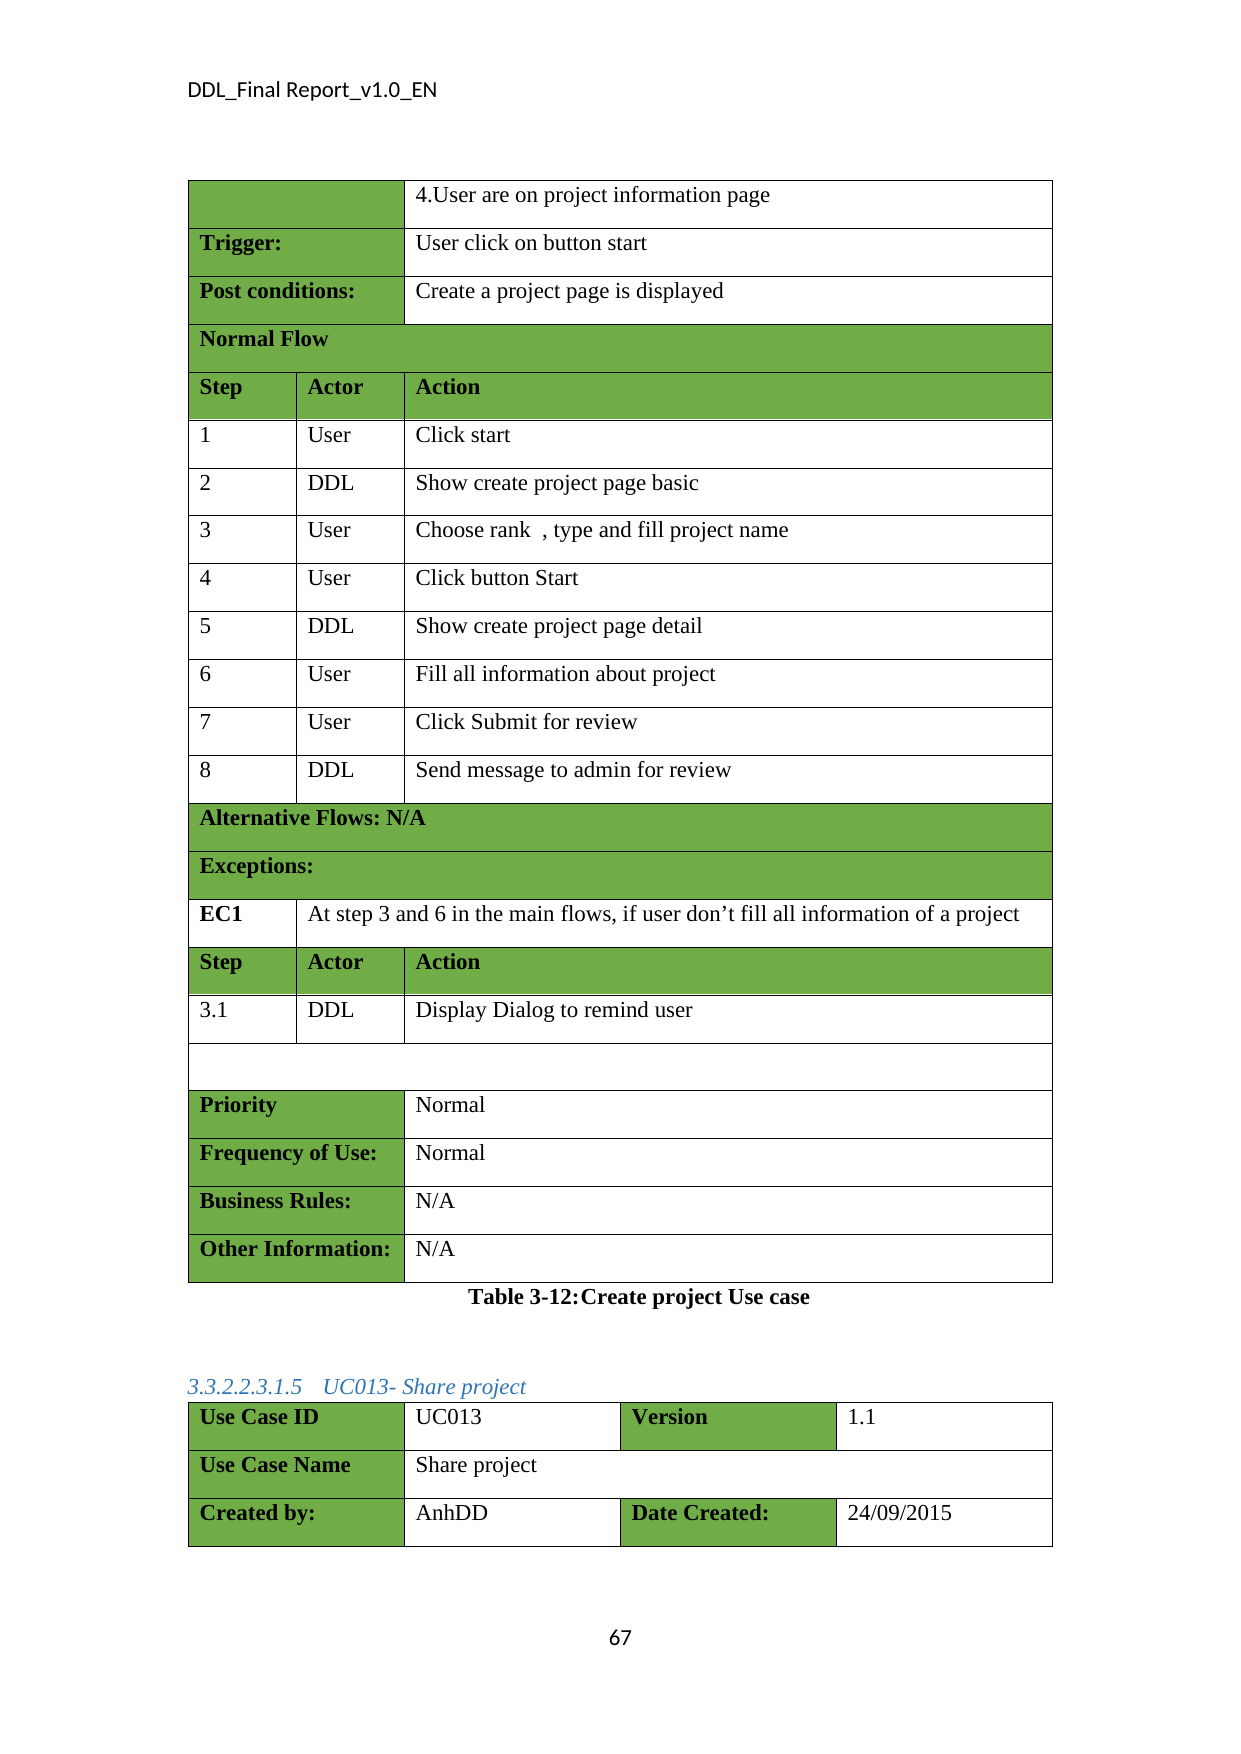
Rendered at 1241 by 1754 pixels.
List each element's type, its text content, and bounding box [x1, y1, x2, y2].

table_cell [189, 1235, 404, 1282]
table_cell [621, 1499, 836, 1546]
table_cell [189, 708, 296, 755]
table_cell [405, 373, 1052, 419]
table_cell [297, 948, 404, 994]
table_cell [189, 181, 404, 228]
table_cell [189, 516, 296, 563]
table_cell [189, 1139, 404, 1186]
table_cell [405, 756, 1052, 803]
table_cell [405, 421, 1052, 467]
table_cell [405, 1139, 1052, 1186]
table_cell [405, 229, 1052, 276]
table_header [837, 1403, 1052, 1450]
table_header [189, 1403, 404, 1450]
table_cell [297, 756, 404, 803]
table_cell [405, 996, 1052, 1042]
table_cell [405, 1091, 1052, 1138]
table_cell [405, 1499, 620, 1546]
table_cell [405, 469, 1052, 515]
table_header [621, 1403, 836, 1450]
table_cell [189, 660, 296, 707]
text Create project Use case [225, 1283, 1053, 1309]
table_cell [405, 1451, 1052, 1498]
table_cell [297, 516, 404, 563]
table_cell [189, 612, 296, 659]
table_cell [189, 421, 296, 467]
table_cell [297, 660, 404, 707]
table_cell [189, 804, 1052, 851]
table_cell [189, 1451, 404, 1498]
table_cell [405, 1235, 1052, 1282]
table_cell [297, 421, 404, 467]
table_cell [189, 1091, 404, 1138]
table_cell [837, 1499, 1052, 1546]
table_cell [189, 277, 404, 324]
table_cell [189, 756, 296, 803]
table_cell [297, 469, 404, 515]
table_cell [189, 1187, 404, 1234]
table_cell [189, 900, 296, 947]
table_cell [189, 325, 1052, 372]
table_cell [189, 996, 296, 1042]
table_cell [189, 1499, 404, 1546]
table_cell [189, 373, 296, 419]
subtitle UC013- Share project [187, 1373, 1053, 1400]
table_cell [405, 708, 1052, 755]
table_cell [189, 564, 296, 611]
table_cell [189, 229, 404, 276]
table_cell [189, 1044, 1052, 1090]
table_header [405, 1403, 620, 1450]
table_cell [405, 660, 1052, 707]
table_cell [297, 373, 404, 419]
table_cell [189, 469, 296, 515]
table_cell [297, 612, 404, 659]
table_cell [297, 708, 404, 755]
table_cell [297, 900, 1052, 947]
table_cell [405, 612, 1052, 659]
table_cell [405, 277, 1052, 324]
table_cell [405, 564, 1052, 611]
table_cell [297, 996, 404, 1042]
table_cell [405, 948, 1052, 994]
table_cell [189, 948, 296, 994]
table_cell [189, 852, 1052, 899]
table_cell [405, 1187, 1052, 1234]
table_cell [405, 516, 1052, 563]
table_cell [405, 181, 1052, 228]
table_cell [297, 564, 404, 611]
